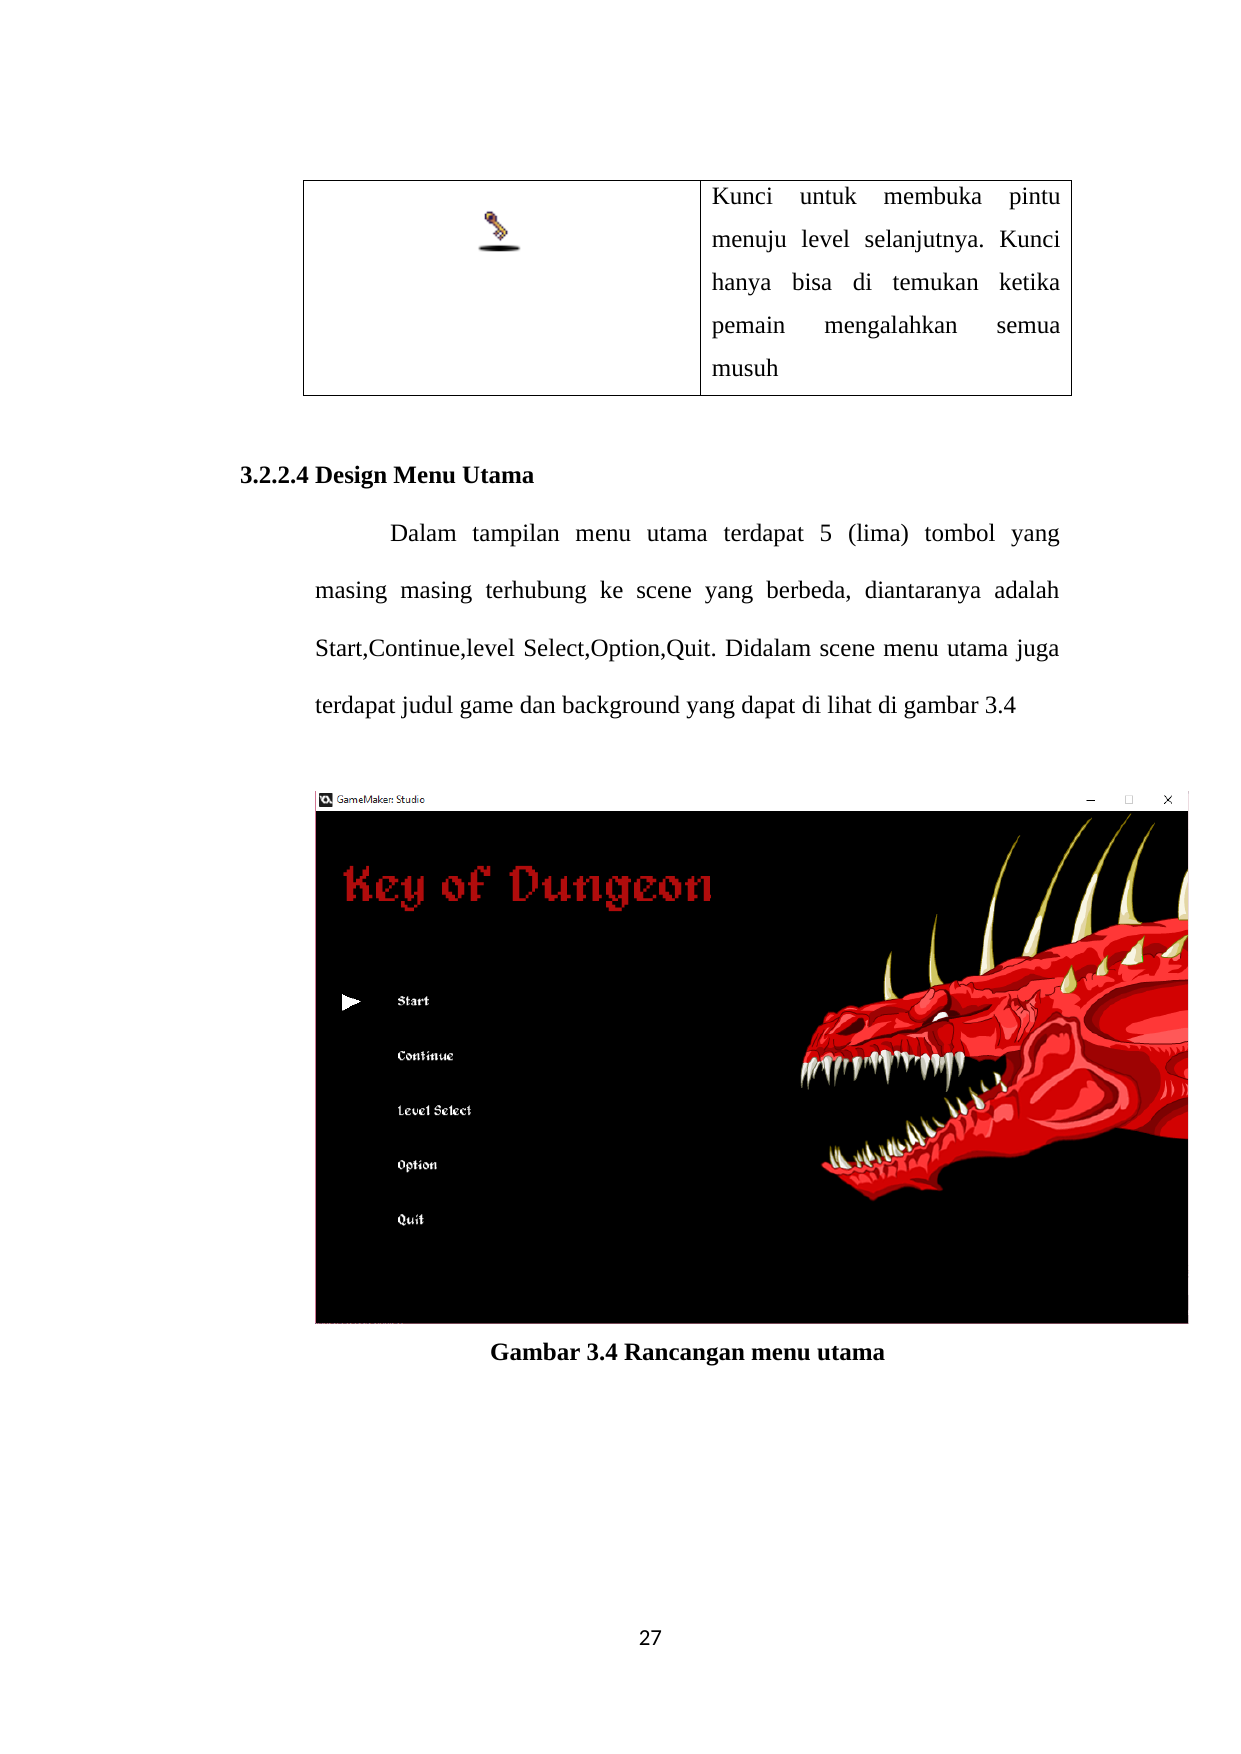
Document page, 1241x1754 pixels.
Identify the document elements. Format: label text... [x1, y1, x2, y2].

picture [315, 791, 1189, 1324]
list Design Menu Utama [240, 460, 1060, 489]
picture [449, 181, 555, 286]
list Gambar 3.4 Rancangan menu utama [315, 1337, 1060, 1366]
table_cell Kunci untuk membuka pintu menuju level selanjutnya. Kunci hanya bisa di temukan ketika pemain mengalahkan semua musuh [701, 181, 1071, 395]
list Dalam tampilan menu utama terdapat 5 (lima) tombol yang masing masing terhubung ke scene yang berbeda, diantaranya adalah Start,Continue,level Select,Option,Quit. Didalam scene menu utama juga terdapat judul game dan background yang dapat di lihat di gambar 3.4 [315, 518, 1060, 719]
table_cell [304, 181, 700, 395]
